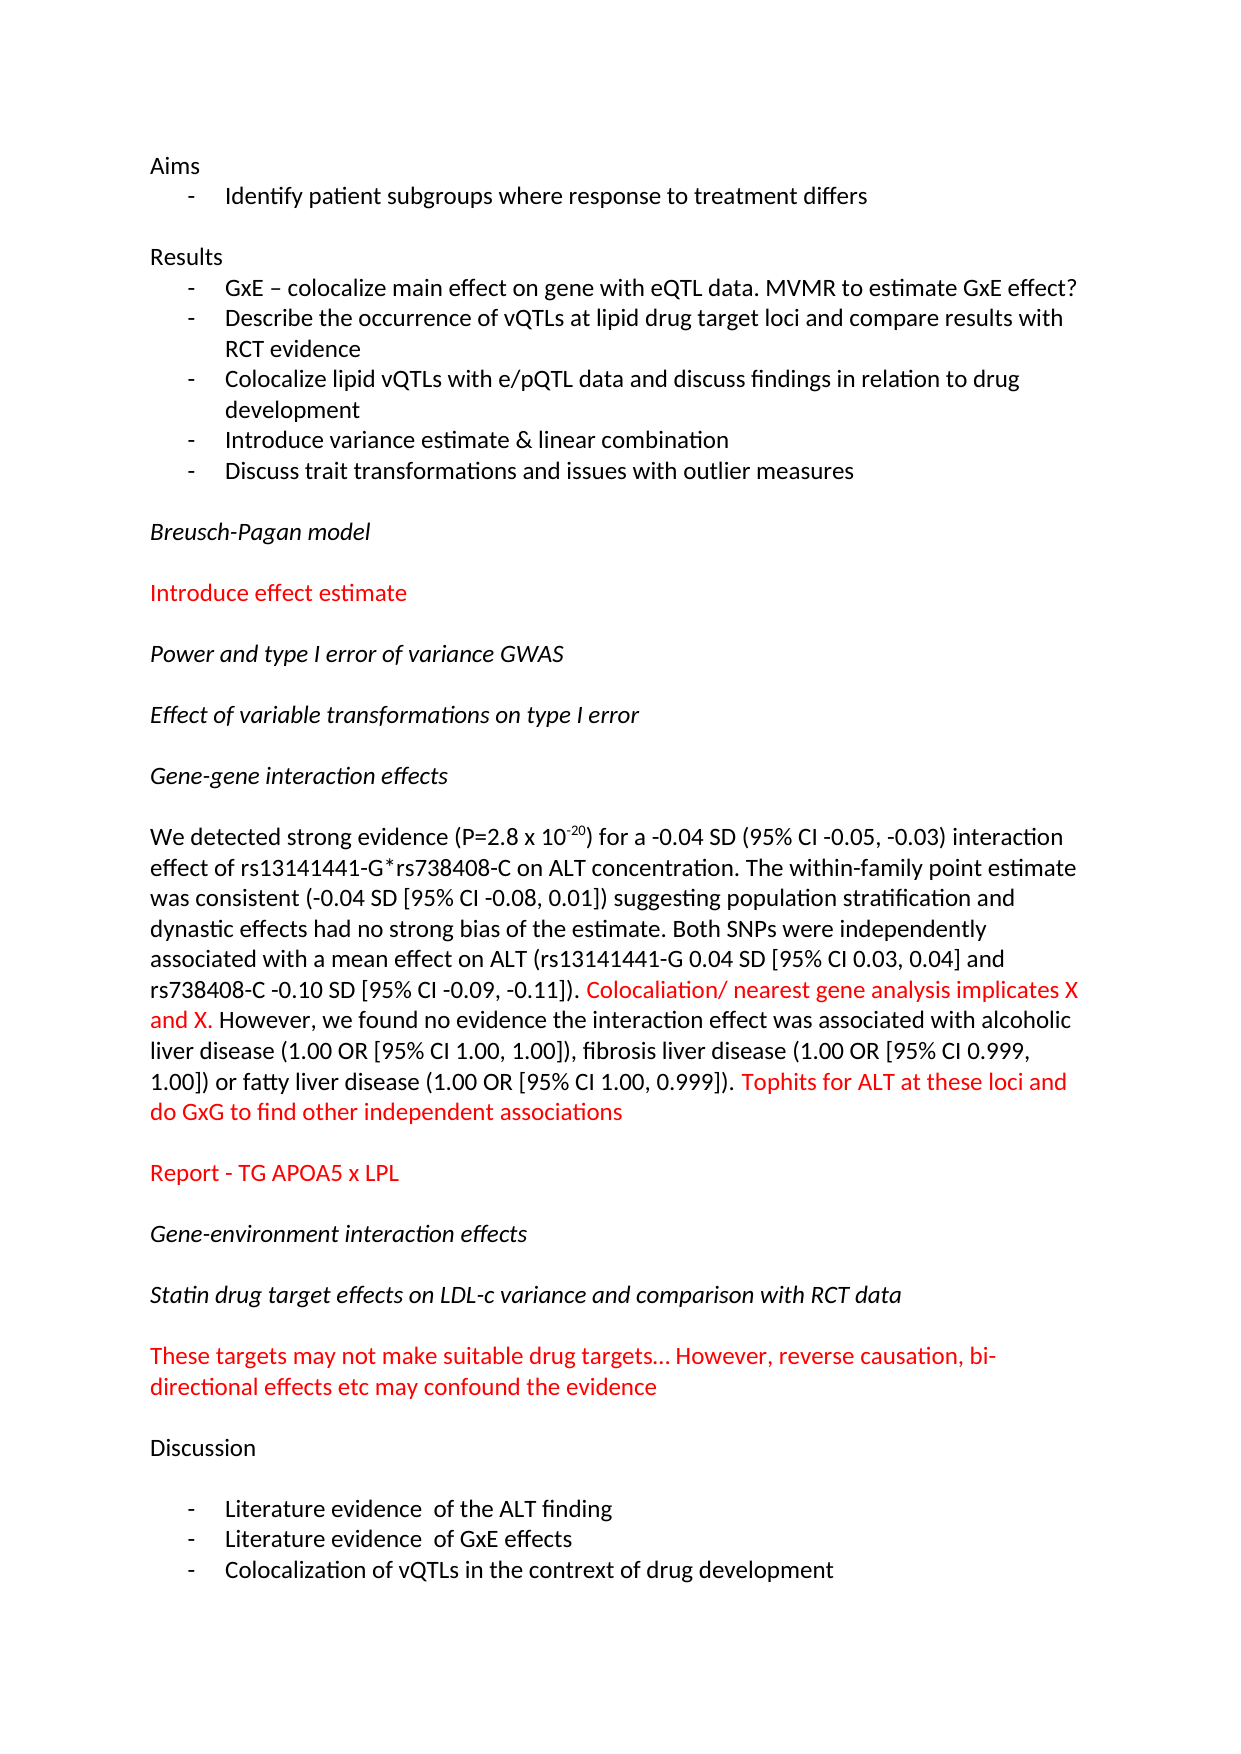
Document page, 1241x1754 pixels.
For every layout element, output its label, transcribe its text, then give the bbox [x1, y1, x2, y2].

list Discuss trait transformations and issues with outlier measures [187, 455, 1090, 486]
text Report - TG APOA5 x LPL [150, 1157, 1090, 1188]
text Gene-environment interaction effects [150, 1218, 1090, 1249]
list Colocalization of vQTLs in the contrext of drug development [187, 1554, 1090, 1584]
text Discussion [150, 1432, 1090, 1462]
text Introduce effect estimate [150, 577, 1090, 608]
list GxE – colocalize main effect on gene with eQTL data. MVMR to estimate GxE effect? [187, 272, 1090, 303]
text We detected strong evidence (P=2.8 x 10-20) for a -0.04 SD (95% CI -0.05, -0.03) interaction effect of rs13141441-G*rs738408-C on ALT concentration. The within-family point estimate was consistent (-0.04 SD [95% CI -0.08, 0.01]) suggesting population stratification and dynastic effects had no strong bias of the estimate. Both SNPs were independently associated with a mean effect on ALT (rs13141441-G 0.04 SD [95% CI 0.03, 0.04] and rs738408-C -0.10 SD [95% CI -0.09, -0.11]). Colocaliation/ nearest gene analysis implicates X and X. However, we found no evidence the interaction effect was associated with alcoholic liver disease (1.00 OR [95% CI 1.00, 1.00]), fibrosis liver disease (1.00 OR [95% CI 0.999, 1.00]) or fatty liver disease (1.00 OR [95% CI 1.00, 0.999]). Tophits for ALT at these loci and do GxG to find other independent associations [150, 821, 1090, 1127]
text Aims [150, 150, 1090, 181]
text Power and type I error of variance GWAS [150, 638, 1090, 669]
list Literature evidence of GxE effects [187, 1523, 1090, 1554]
text These targets may not make suitable drug targets… However, reverse causation, bi-directional effects etc may confound the evidence [150, 1340, 1090, 1401]
list Literature evidence of the ALT finding [187, 1493, 1090, 1523]
text Statin drug target effects on LDL-c variance and comparison with RCT data [150, 1279, 1090, 1310]
text Gene-gene interaction effects [150, 760, 1090, 791]
text Breusch-Pagan model [150, 516, 1090, 547]
list Colocalize lipid vQTLs with e/pQTL data and discuss findings in relation to drug development [187, 364, 1090, 425]
list Introduce variance estimate & linear combination [187, 425, 1090, 455]
text Effect of variable transformations on type I error [150, 699, 1090, 730]
list Describe the occurrence of vQTLs at lipid drug target loci and compare results with RCT evidence [187, 303, 1090, 364]
text Results [150, 242, 1090, 272]
list Identify patient subgroups where response to treatment differs [187, 181, 1090, 211]
